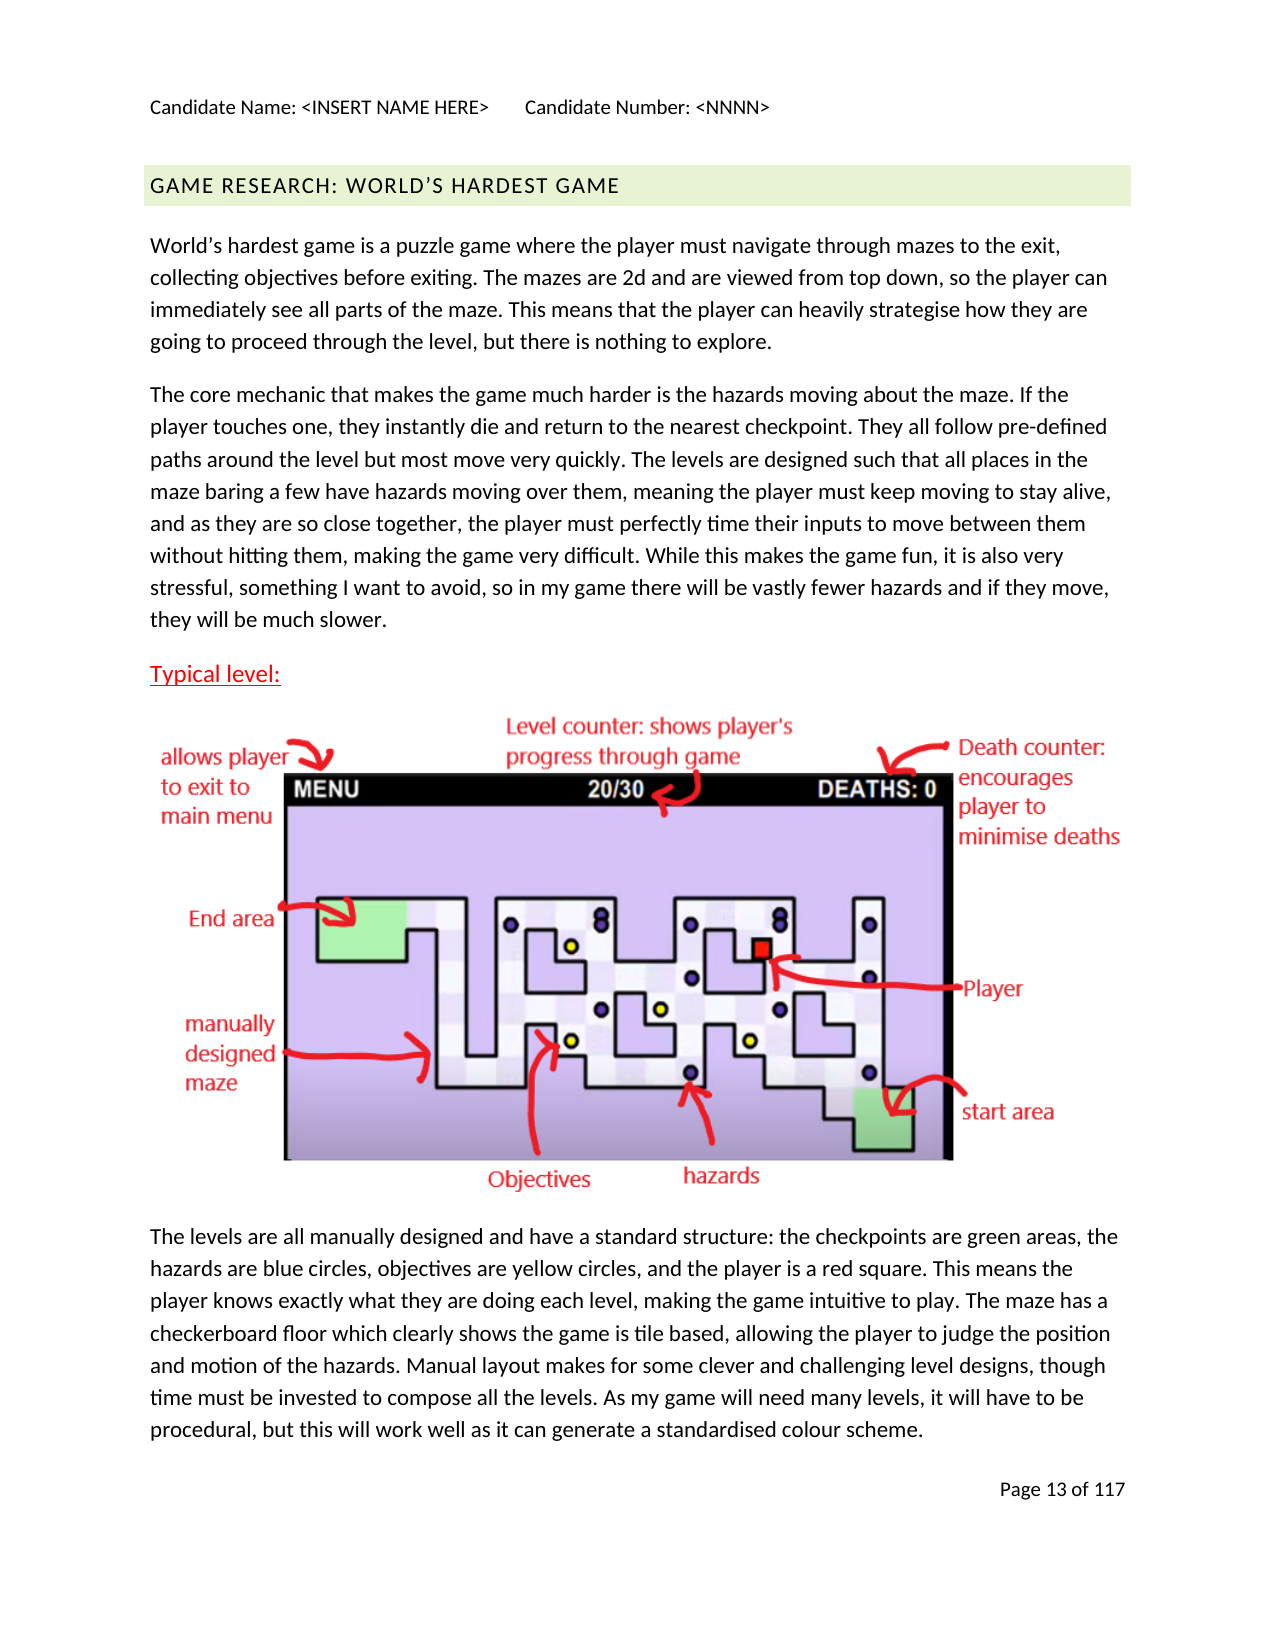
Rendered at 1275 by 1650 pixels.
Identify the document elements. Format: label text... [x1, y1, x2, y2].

text Typical level: [150, 659, 1125, 689]
subtitle Game Research: World’s Hardest Game [150, 171, 1125, 199]
picture [150, 714, 1125, 1198]
text The levels are all manually designed and have a standard structure: the checkpoints are green areas, the hazards are blue circles, objectives are yellow circles, and the player is a red square. This means the player knows exactly what they are doing each level, making the game intuitive to play. The maze has a checkerboard floor which clearly shows the game is tile based, allowing the player to judge the position and motion of the hazards. Manual layout makes for some clever and challenging level designs, though time must be invested to compose all the levels. As my game will need many levels, it will have to be procedural, but this will work well as it can generate a standardised colour scheme. [150, 1222, 1125, 1443]
text The core mechanic that makes the game much harder is the hazards moving about the maze. If the player touches one, they instantly die and return to the nearest checkpoint. They all follow pre-defined paths around the level but most move very quickly. The levels are designed such that all places in the maze baring a few have hazards moving over them, meaning the player must keep moving to stay alive, and as they are so close together, the player must perfectly time their inputs to move between them without hitting them, making the game very difficult. While this makes the game fun, it is also very stressful, something I want to avoid, so in my game there will be vastly fewer hazards and if they move, they will be much slower. [150, 380, 1125, 634]
text World’s hardest game is a puzzle game where the player must navigate through mazes to the exit, collecting objectives before exiting. The mazes are 2d and are viewed from top down, so the player can immediately see all parts of the maze. This means that the player can heavily strategise how they are going to proceed through the level, but there is nothing to explore. [150, 231, 1125, 355]
